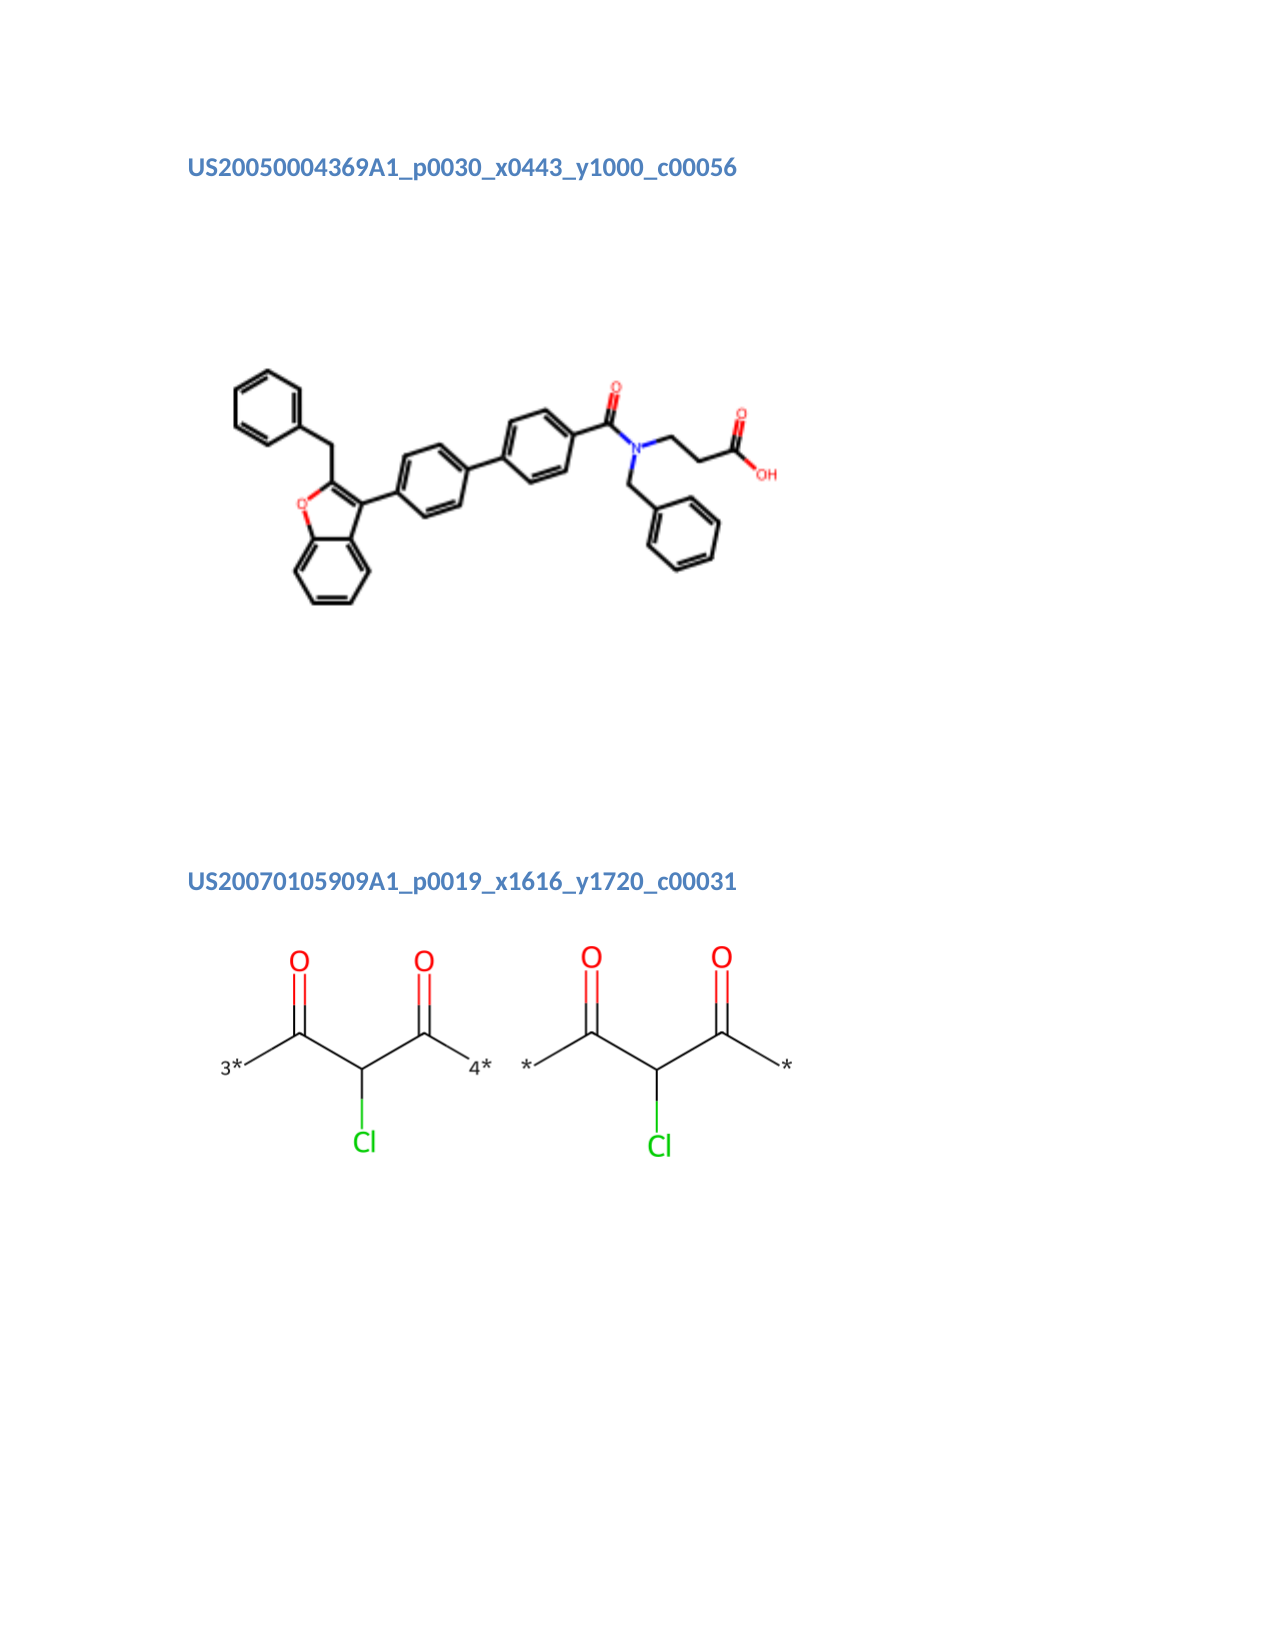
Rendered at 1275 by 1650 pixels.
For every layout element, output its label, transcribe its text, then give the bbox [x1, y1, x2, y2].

picture [206, 187, 807, 788]
picture [206, 901, 807, 1202]
subtitle US20070105909A1_p0019_x1616_y1720_c00031 [187, 864, 1087, 897]
subtitle US20050004369A1_p0030_x0443_y1000_c00056 [187, 150, 1087, 183]
